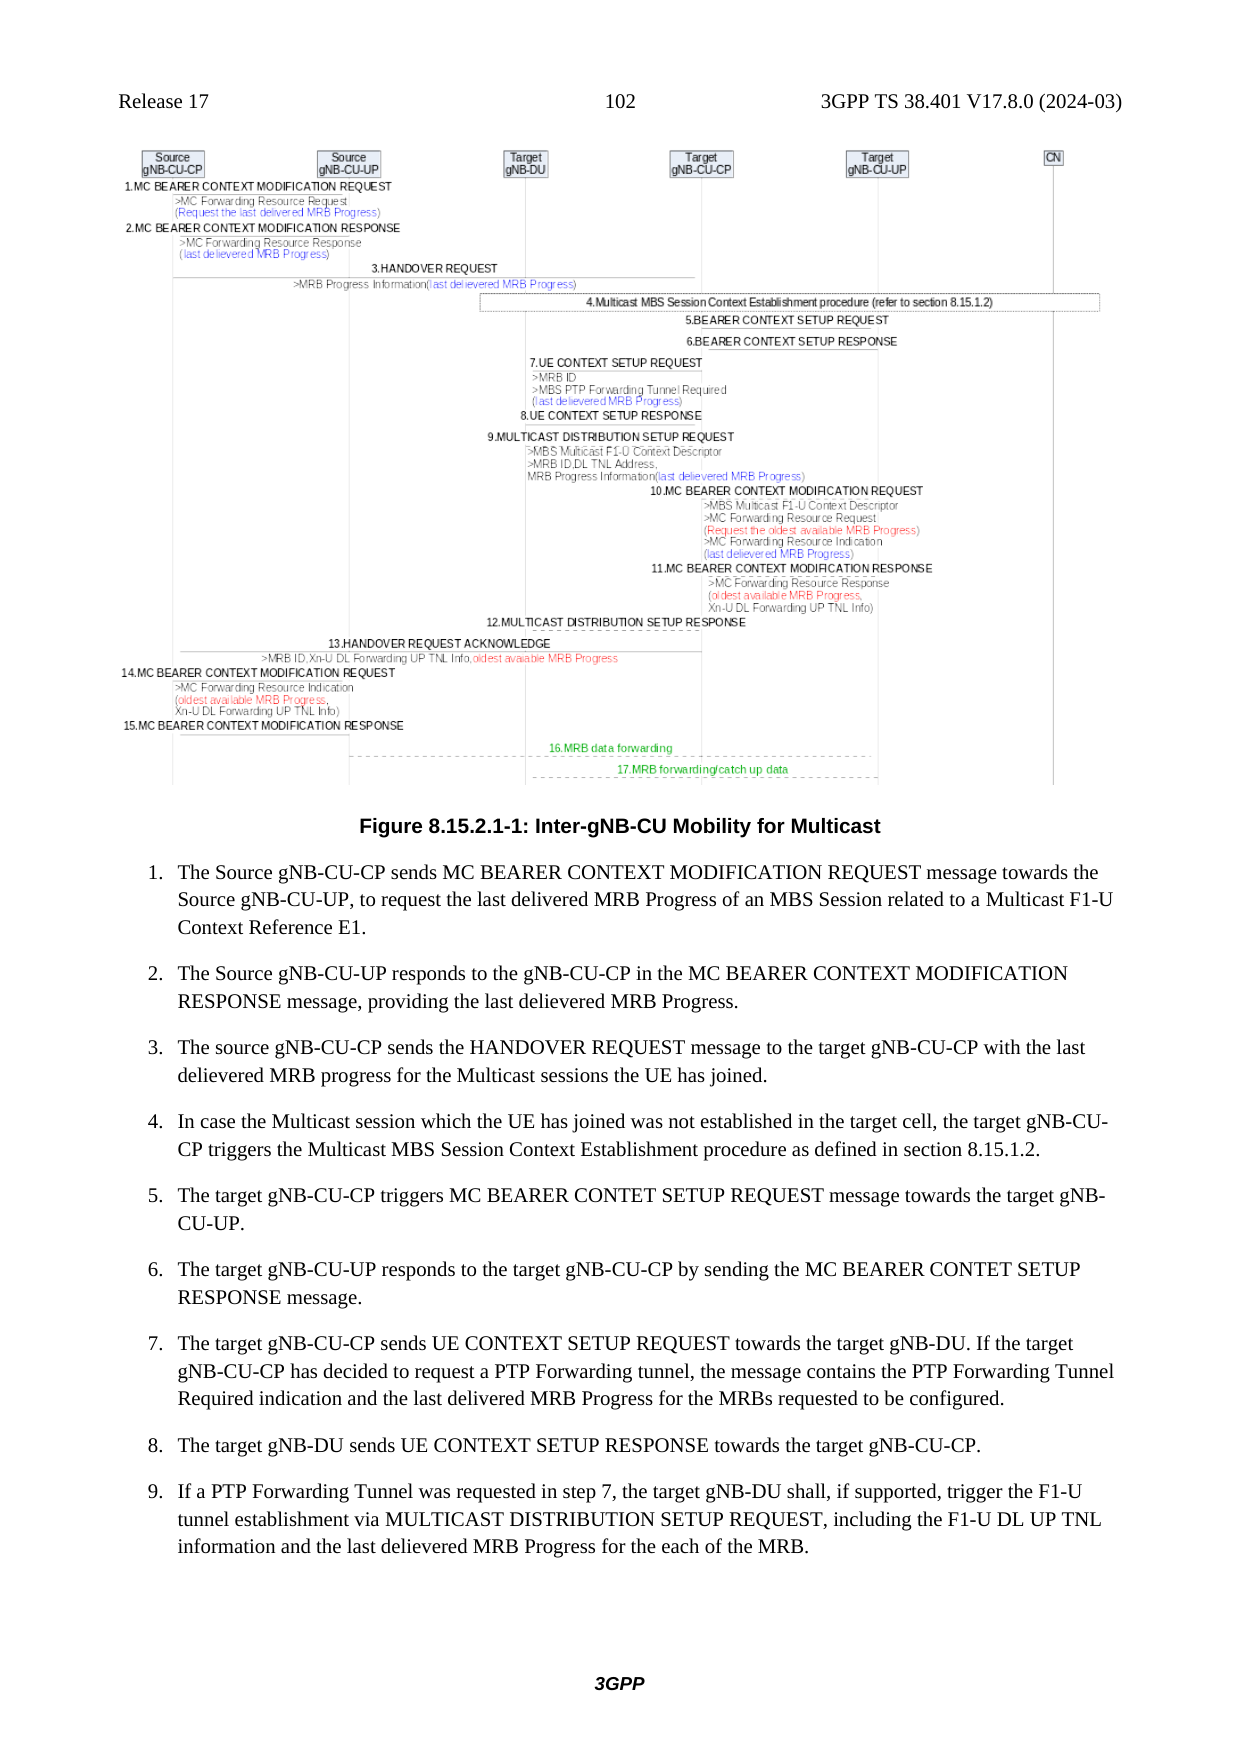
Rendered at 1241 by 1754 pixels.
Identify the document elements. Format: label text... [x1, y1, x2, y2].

text 6. The target gNB-CU-UP responds to the target gNB-CU-CP by sending the MC BEARER CONTET SETUP RESPONSE message. [148, 1257, 1122, 1309]
text 5. The target gNB-CU-CP triggers MC BEARER CONTET SETUP REQUEST message towards the target gNB-CU-UP. [148, 1183, 1122, 1235]
text 4. In case the Multicast session which the UE has joined was not established in the target cell, the target gNB-CU-CP triggers the Multicast MBS Session Context Establishment procedure as defined in section 8.15.1.2. [148, 1109, 1122, 1161]
text 8. The target gNB-DU sends UE CONTEXT SETUP RESPONSE towards the target gNB-CU-CP. [148, 1433, 1122, 1457]
text Figure 8.15.2.1-1: Inter-gNB-CU Mobility for Multicast [118, 813, 1122, 837]
text 1. The Source gNB-CU-CP sends MC BEARER CONTEXT MODIFICATION REQUEST message towards the Source gNB-CU-UP, to request the last delivered MRB Progress of an MBS Session related to a Multicast F1-U Context Reference E1. [148, 860, 1122, 939]
text 9. If a PTP Forwarding Tunnel was requested in step 7, the target gNB-DU shall, if supported, trigger the F1-U tunnel establishment via MULTICAST DISTRIBUTION SETUP REQUEST, including the F1-U DL UP TNL information and the last delievered MRB Progress for the each of the MRB. [148, 1479, 1122, 1558]
text 7. The target gNB-CU-CP sends UE CONTEXT SETUP REQUEST towards the target gNB-DU. If the target gNB-CU-CP has decided to request a PTP Forwarding tunnel, the message contains the PTP Forwarding Tunnel Required indication and the last delivered MRB Progress for the MRBs requested to be configured. [148, 1331, 1122, 1410]
text 3. The source gNB-CU-CP sends the HANDOVER REQUEST message to the target gNB-CU-CP with the last delievered MRB progress for the Multicast sessions the UE has joined. [148, 1035, 1122, 1087]
text 2. The Source gNB-CU-UP responds to the gNB-CU-CP in the MC BEARER CONTEXT MODIFICATION RESPONSE message, providing the last delievered MRB Progress. [148, 961, 1122, 1013]
